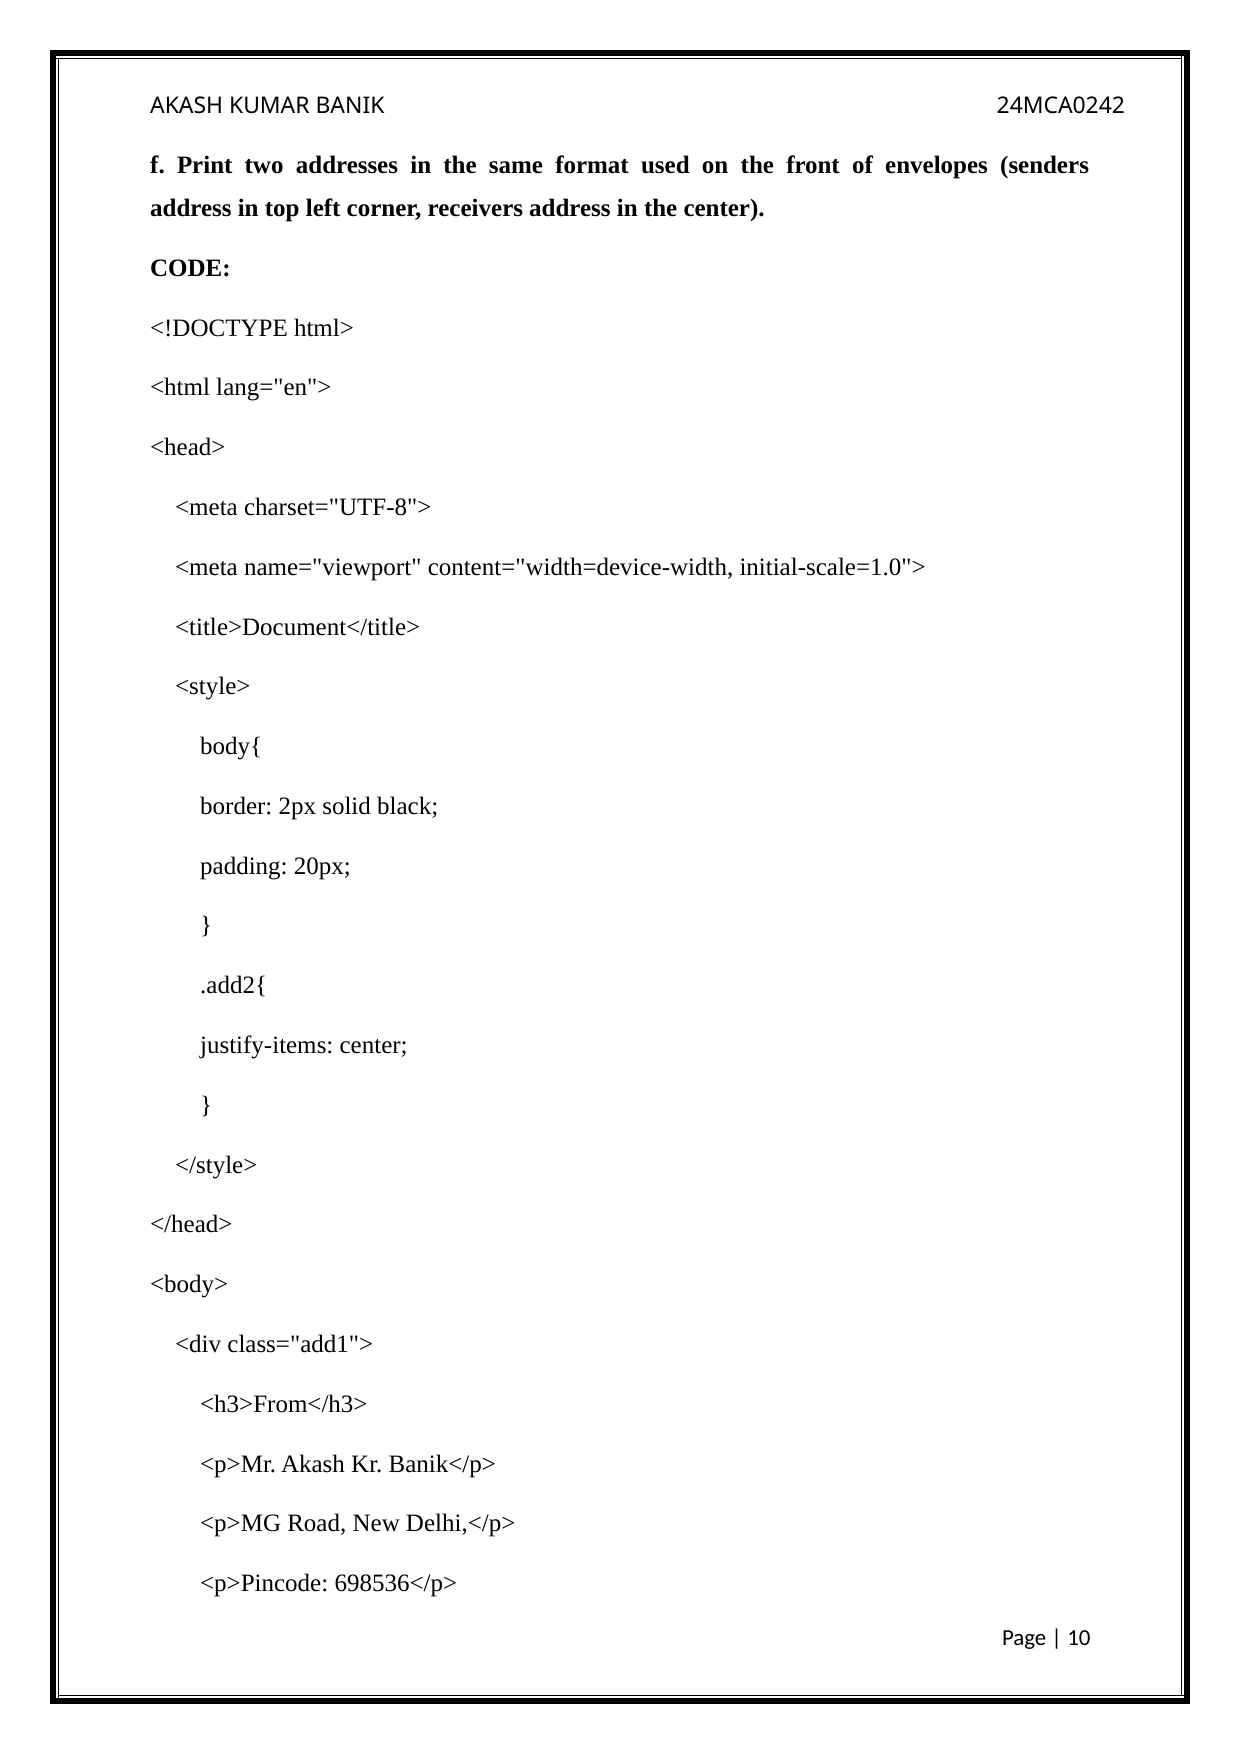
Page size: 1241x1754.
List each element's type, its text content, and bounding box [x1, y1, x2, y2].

text <title>Document</title> [150, 612, 1090, 640]
text <meta name="viewport" content="width=device-width, initial-scale=1.0"> [150, 552, 1090, 581]
text <!DOCTYPE html> [150, 313, 1090, 341]
text padding: 20px; [150, 851, 1090, 879]
text CODE: [150, 253, 1090, 282]
text <head> [150, 432, 1090, 461]
text <p>Pincode: 698536</p> [150, 1568, 1090, 1597]
text body{ [150, 731, 1090, 760]
text <style> [150, 671, 1090, 700]
text .add2{ [150, 970, 1090, 999]
text justify-items: center; [150, 1030, 1090, 1059]
text <meta charset="UTF-8"> [150, 492, 1090, 521]
text f. Print two addresses in the same format used on the front of envelopes (senders address in top left corner, receivers address in the center). [150, 150, 1090, 222]
text <h3>From</h3> [150, 1389, 1090, 1418]
text </style> [150, 1150, 1090, 1178]
text <p>MG Road, New Delhi,</p> [150, 1508, 1090, 1537]
text <html lang="en"> [150, 372, 1090, 401]
text } [150, 911, 1090, 939]
text } [150, 1090, 1090, 1119]
text border: 2px solid black; [150, 791, 1090, 820]
text <div class="add1"> [150, 1329, 1090, 1358]
text <p>Mr. Akash Kr. Banik</p> [150, 1449, 1090, 1477]
text </head> [150, 1209, 1090, 1238]
text <body> [150, 1269, 1090, 1298]
